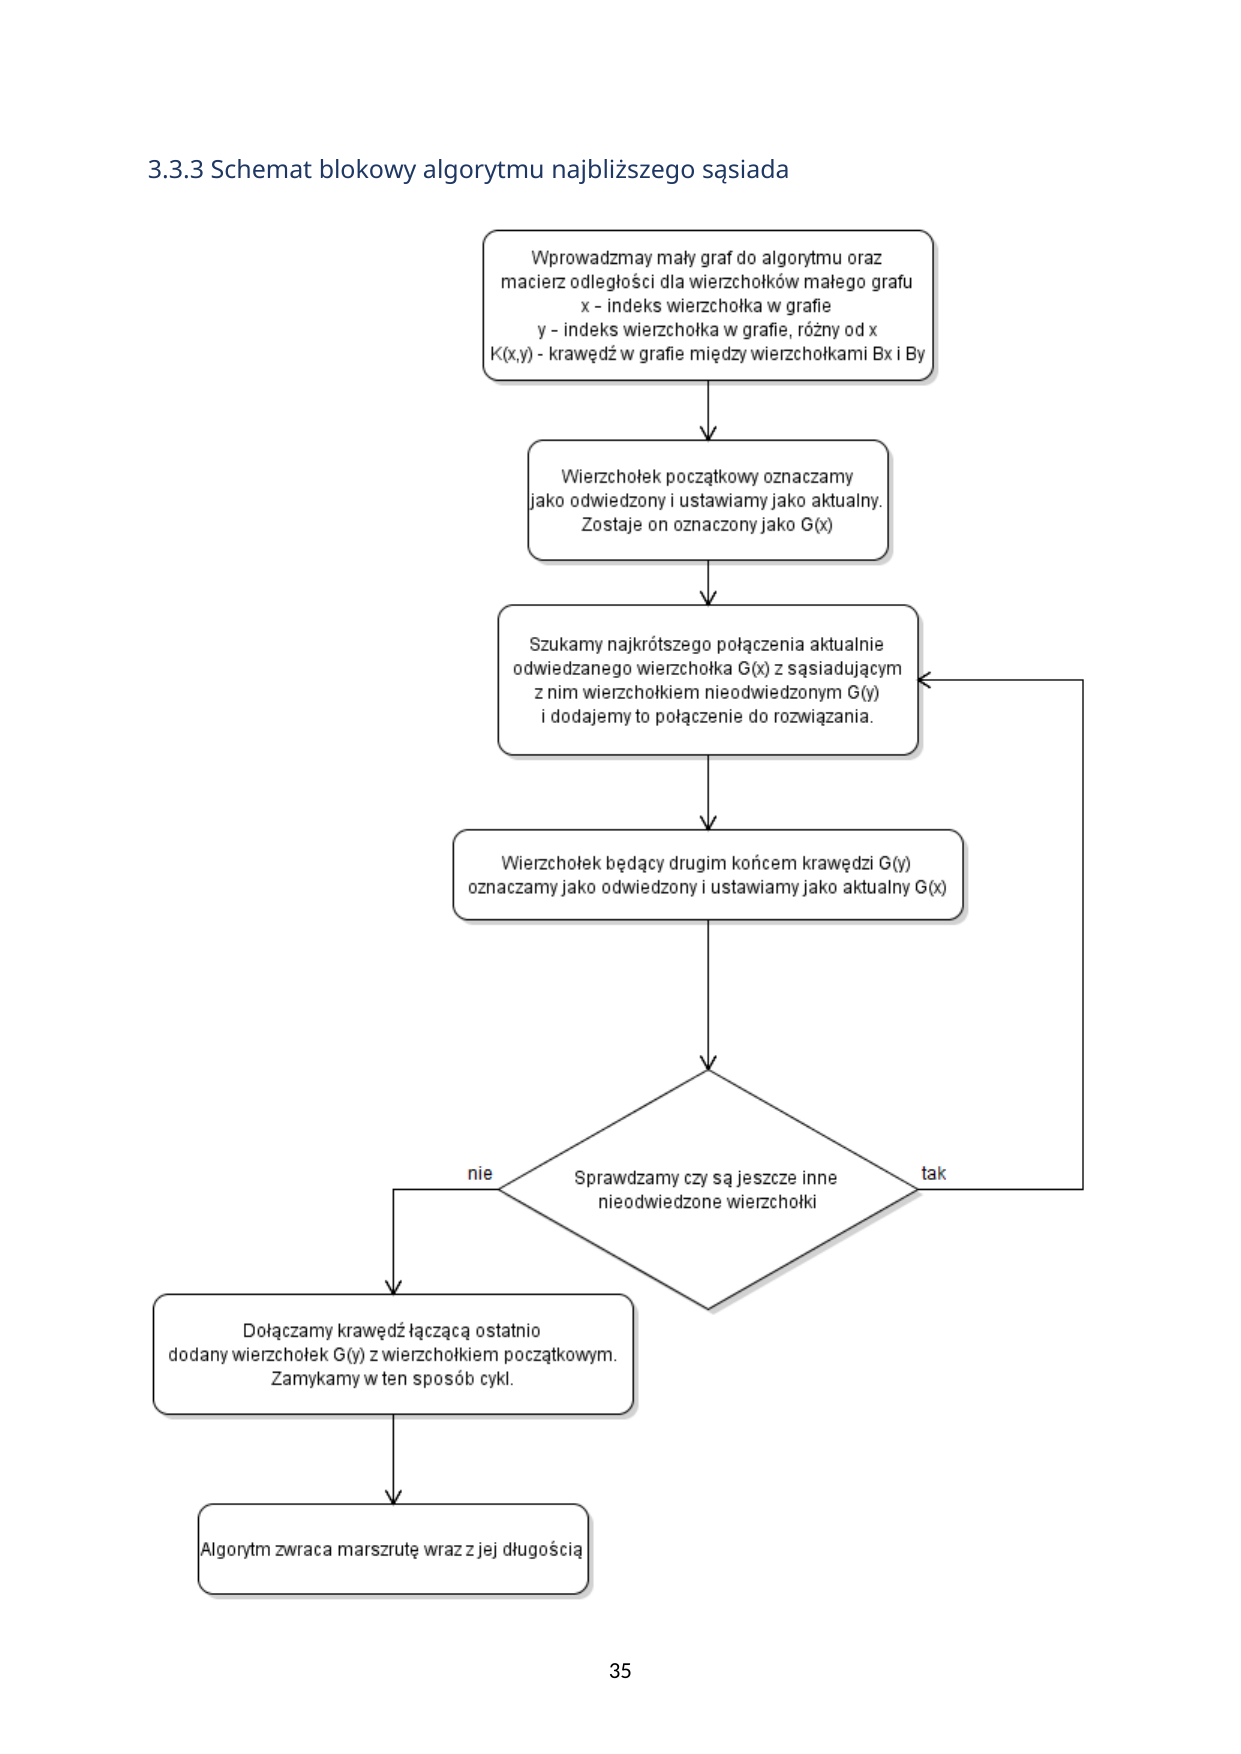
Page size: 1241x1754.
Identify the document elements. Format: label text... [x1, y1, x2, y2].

subtitle 3.3.3 Schemat blokowy algorytmu najbliższego sąsiada [148, 152, 1093, 186]
picture [147, 188, 1093, 1601]
